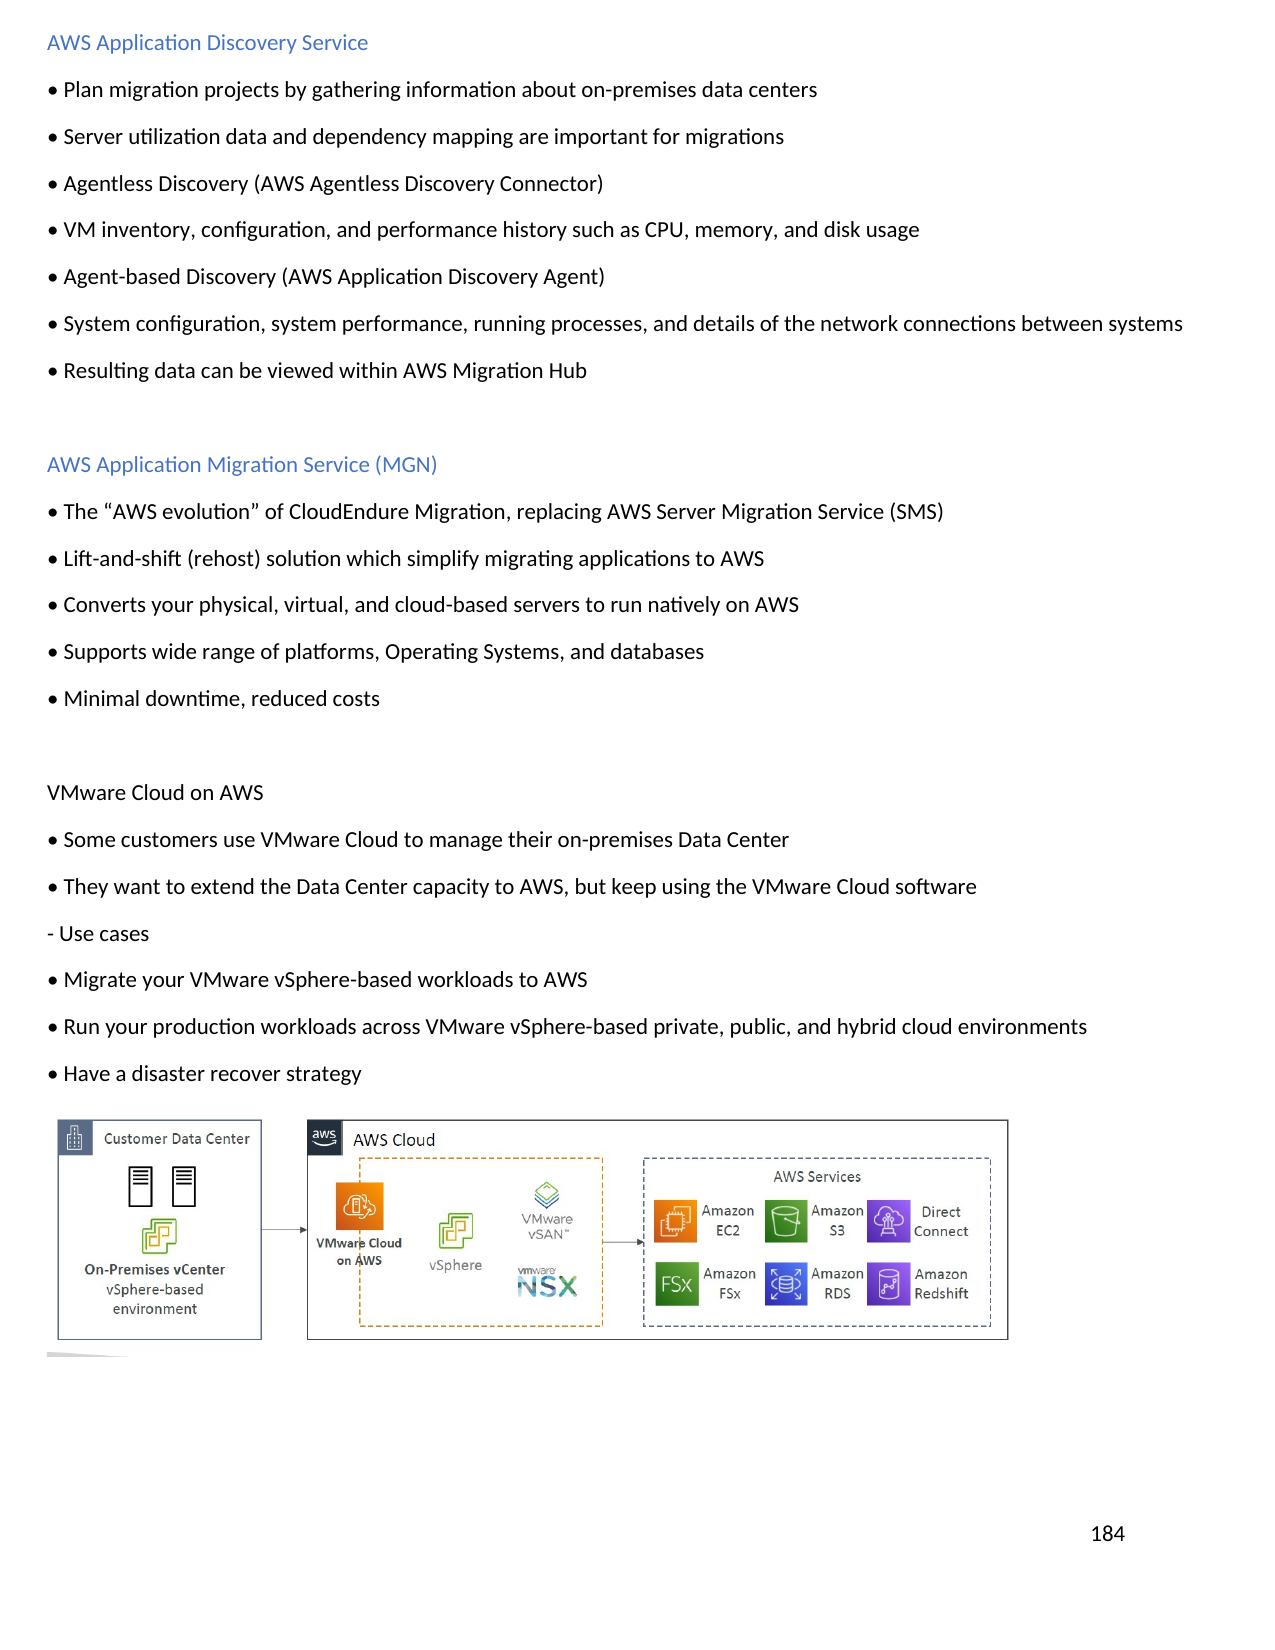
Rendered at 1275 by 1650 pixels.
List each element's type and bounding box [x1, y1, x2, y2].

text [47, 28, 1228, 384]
picture [46, 1106, 1022, 1357]
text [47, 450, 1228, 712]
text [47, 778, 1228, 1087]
